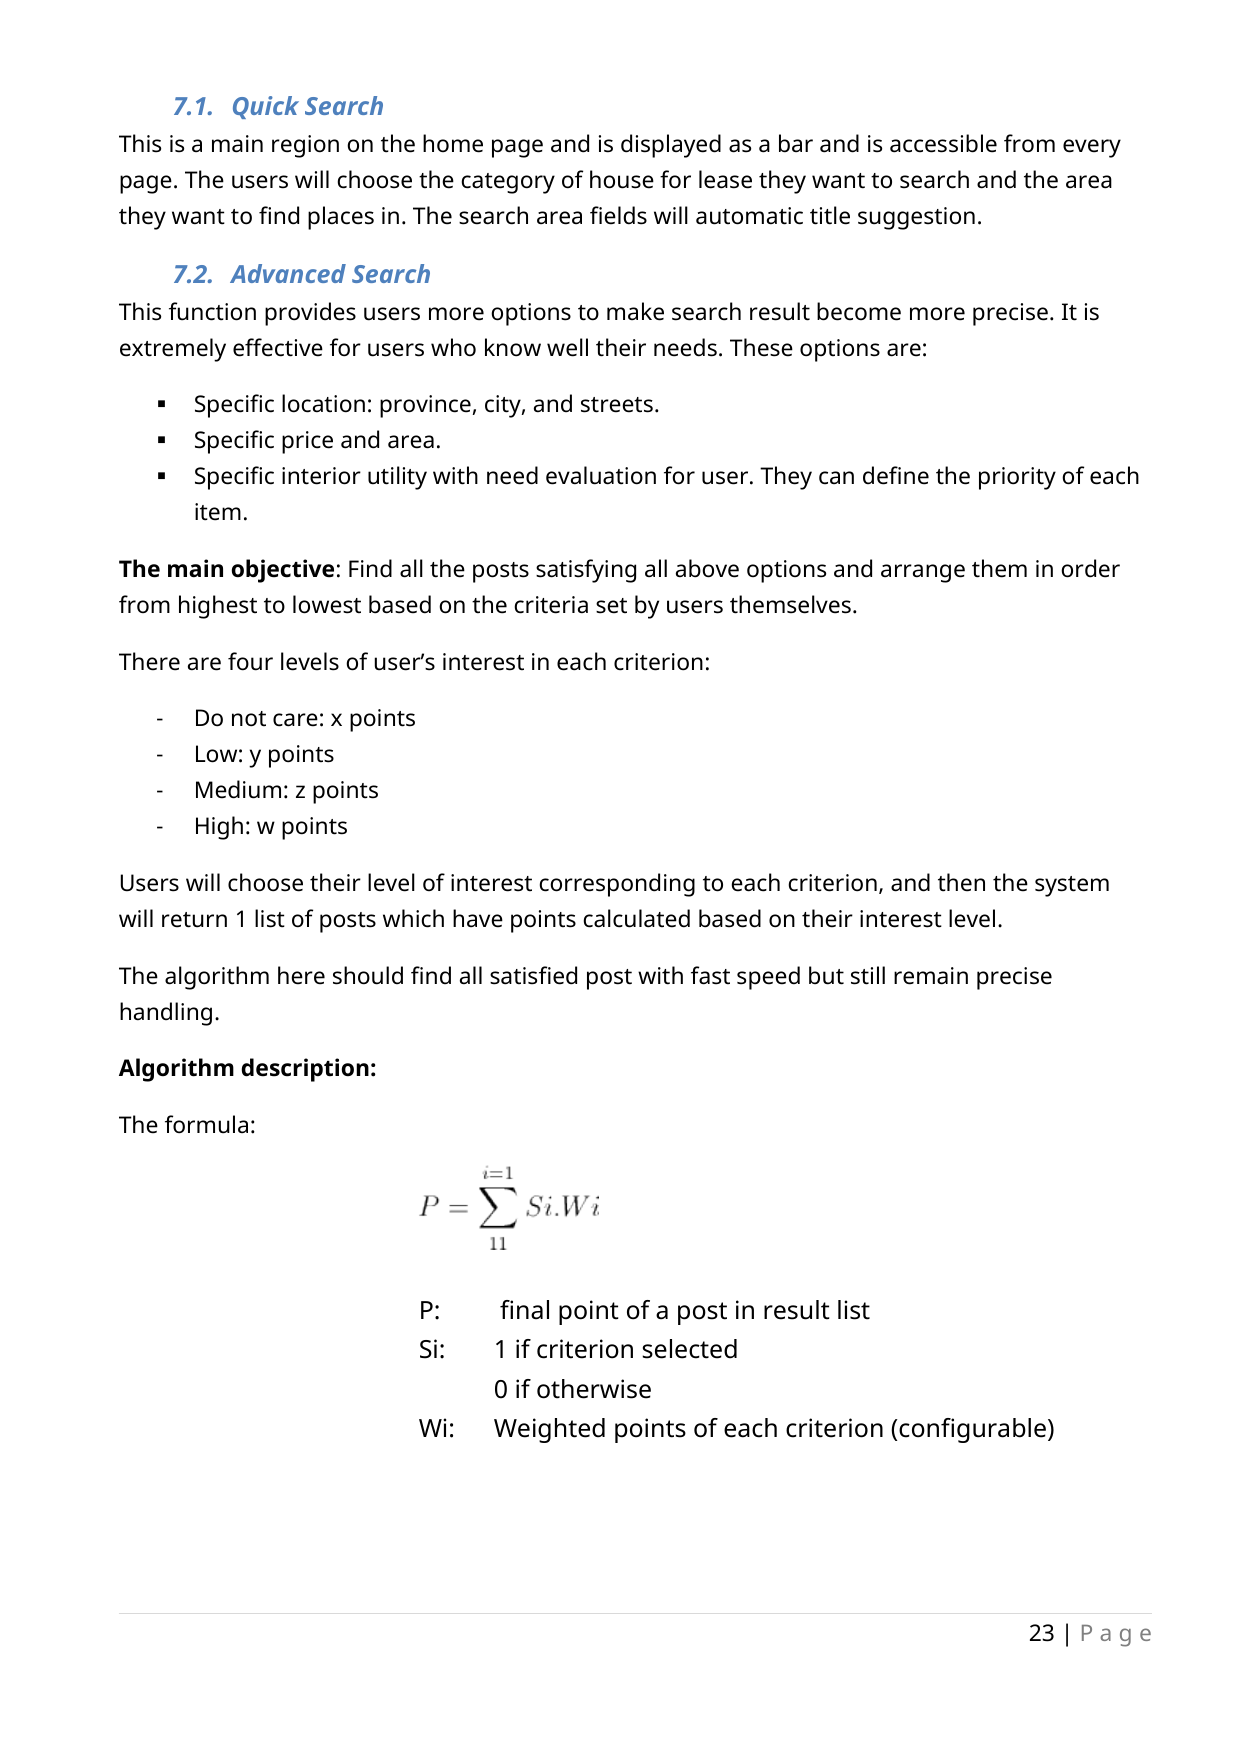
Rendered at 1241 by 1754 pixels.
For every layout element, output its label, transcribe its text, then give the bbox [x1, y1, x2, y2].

list Specific interior utility with need evaluation for user. They can define the priority of each item. [156, 460, 1152, 527]
text The algorithm here should find all satisfied post with fast speed but still remain precise handling. [118, 959, 1152, 1027]
text P: final point of a post in result list [343, 1293, 1152, 1327]
list Low: y points [156, 738, 1152, 769]
list Do not care: x points [156, 702, 1152, 733]
text The formula: [118, 1109, 1152, 1140]
text Wi: Weighted points of each criterion (configurable) [343, 1411, 1152, 1444]
text Users will choose their level of interest corresponding to each criterion, and then the system will return 1 list of posts which have points calculated based on their interest level. [118, 867, 1152, 934]
subtitle Advanced Search [193, 256, 1152, 290]
list Specific location: province, city, and streets. [156, 388, 1152, 419]
list Specific price and area. [156, 424, 1152, 455]
list Medium: z points [156, 774, 1152, 805]
text The main objective: Find all the posts satisfying all above options and arrange them in order from highest to lowest based on the criteria set by users themselves. [118, 553, 1152, 620]
subtitle Quick Search [193, 88, 1152, 123]
text Si: 1 if criterion selected [343, 1332, 1152, 1366]
list High: w points [156, 810, 1152, 841]
text This function provides users more options to make search result become more precise. It is extremely effective for users who know well their needs. These options are: [118, 296, 1152, 363]
picture [418, 1165, 599, 1250]
text 0 if otherwise [343, 1371, 1152, 1405]
text Algorithm description: [118, 1052, 1152, 1083]
text This is a main region on the home page and is displayed as a bar and is accessible from every page. The users will choose the category of house for lease they want to search and the area they want to find places in. The search area fields will automatic title suggestion. [118, 128, 1152, 231]
text There are four levels of user’s interest in each criterion: [118, 646, 1152, 677]
